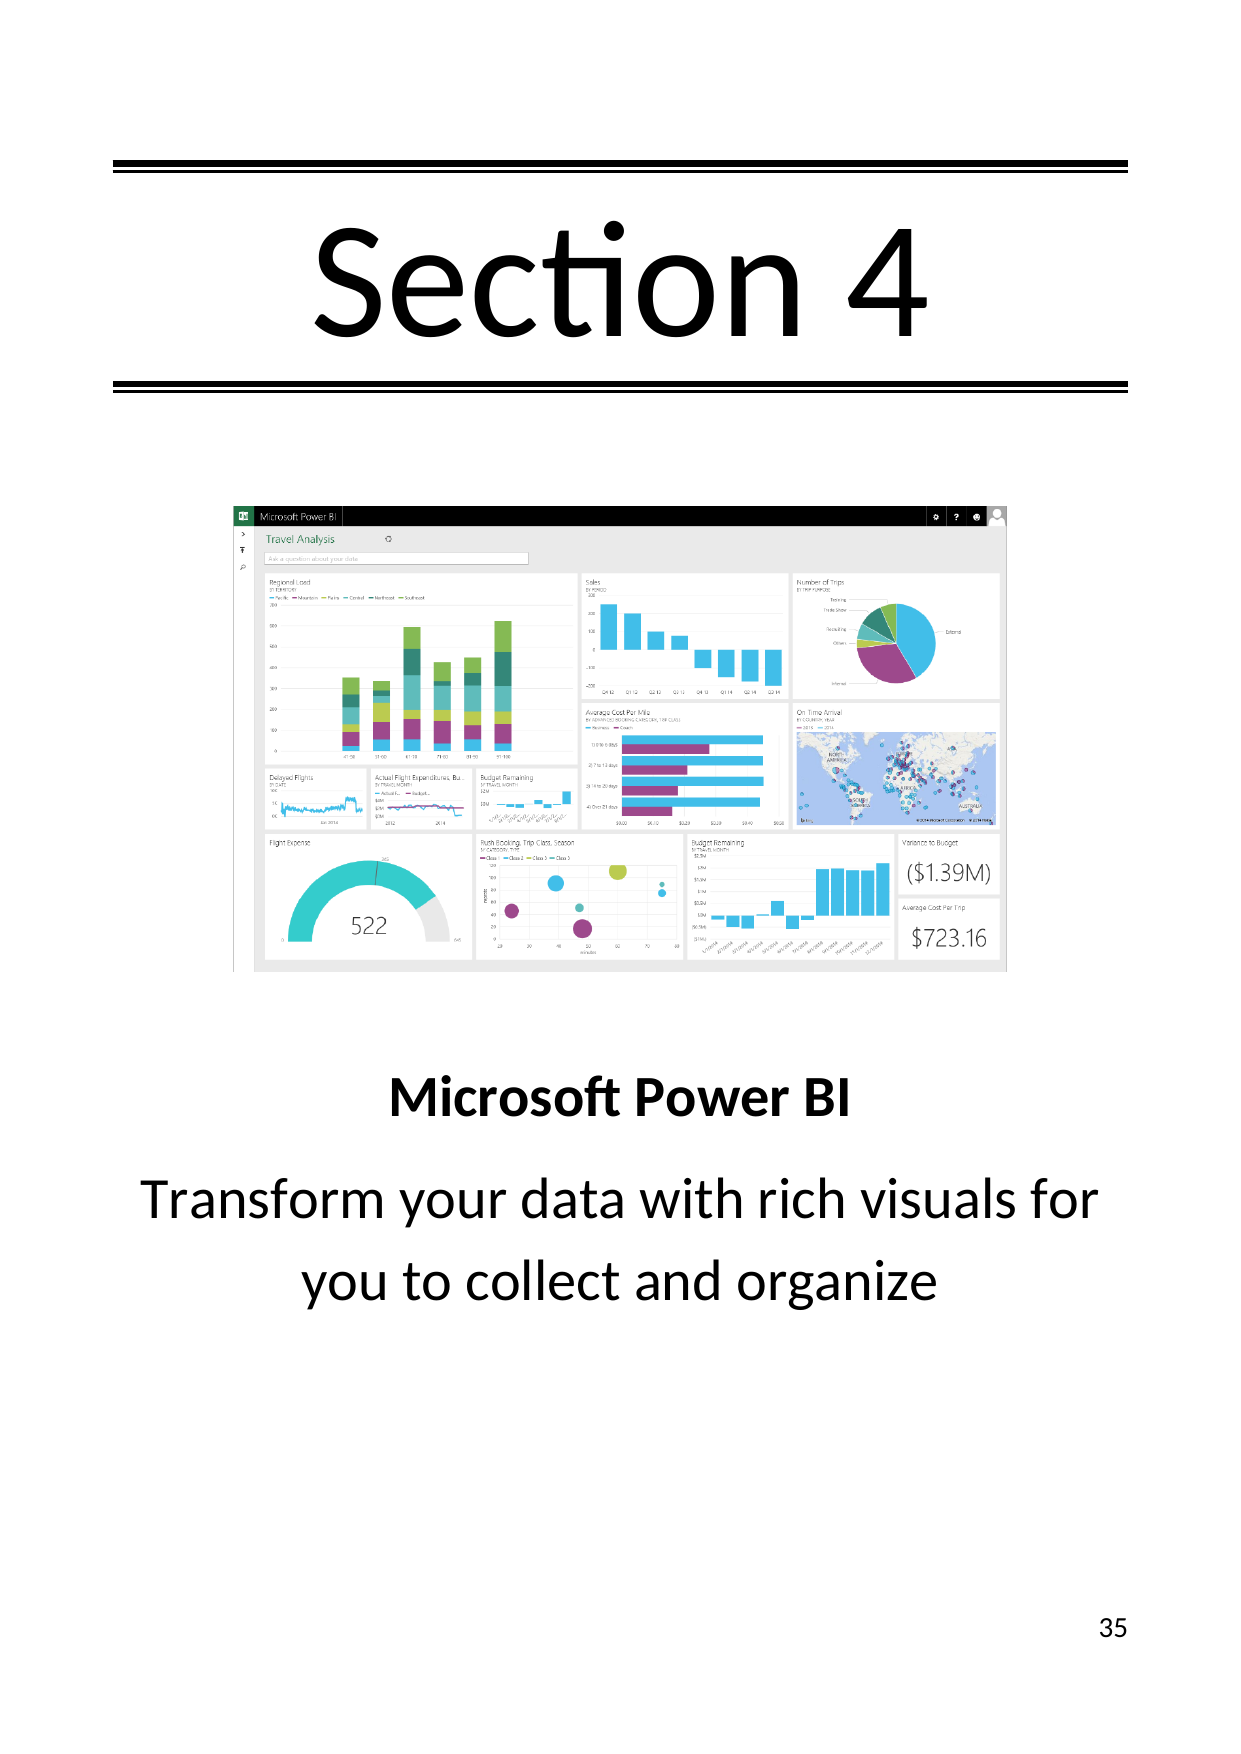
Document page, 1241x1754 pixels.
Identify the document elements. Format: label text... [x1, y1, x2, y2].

picture [233, 506, 1007, 972]
text Transform your data with rich visuals for you to collect and organize [112, 1162, 1128, 1315]
subtitle Section 4 [112, 171, 1128, 393]
text Microsoft Power BI [112, 1059, 1128, 1131]
